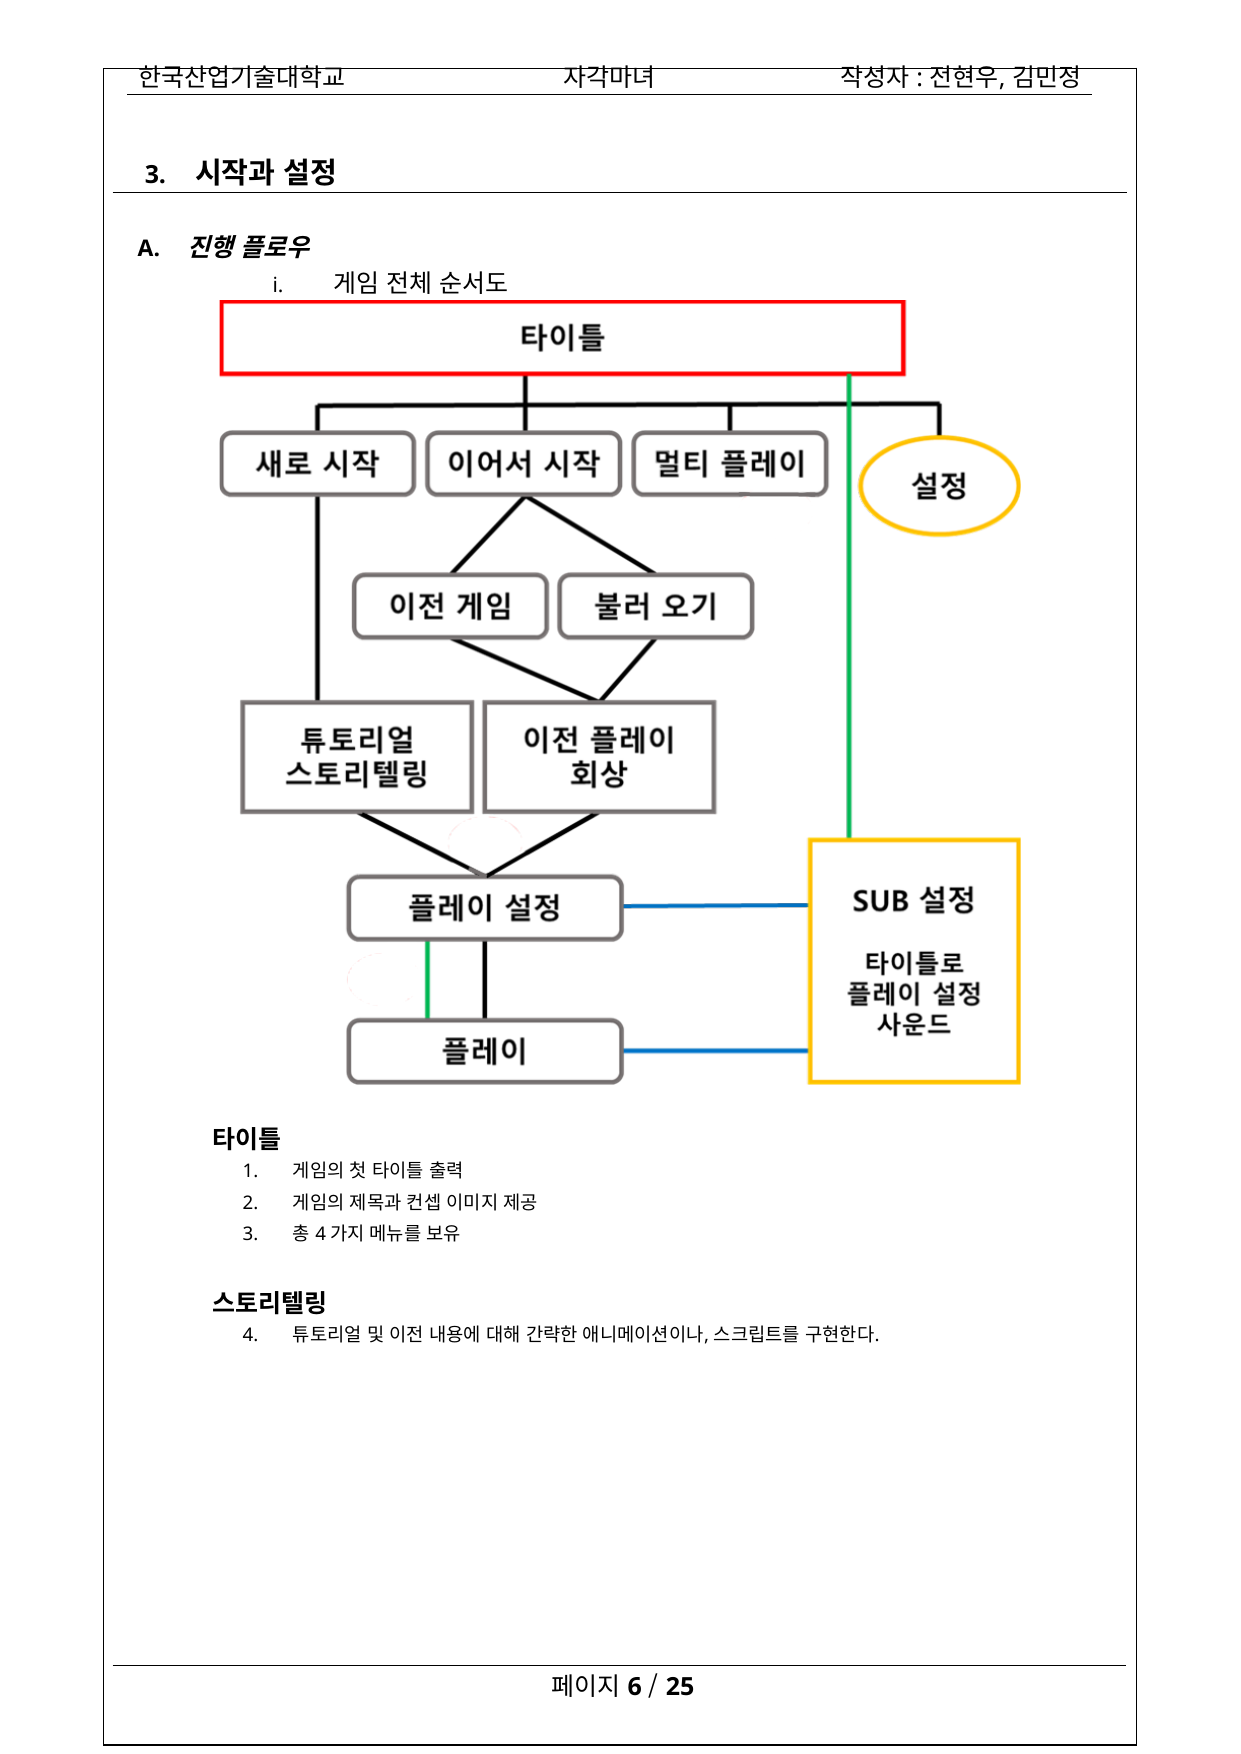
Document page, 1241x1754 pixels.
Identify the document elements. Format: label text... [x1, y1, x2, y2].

subtitle 게임의 제목과 컨셉 이미지 제공 [242, 1187, 1128, 1214]
subtitle 튜토리얼 및 이전 내용에 대해 간략한 애니메이션이나, 스크립트를 구현한다. [242, 1320, 1128, 1347]
subtitle 스토리텔링 [212, 1284, 1128, 1320]
subtitle 게임의 첫 타이틀 출력 [242, 1156, 1128, 1183]
subtitle 총 4가지 메뉴를 보유 [242, 1218, 1128, 1246]
subtitle 게임 전체 순서도 [283, 264, 1128, 300]
table_header 시작과 설정 [113, 150, 1127, 192]
picture [219, 300, 1021, 1086]
subtitle 타이틀 [212, 1120, 1128, 1156]
subtitle 진행 플로우 [137, 227, 1103, 264]
